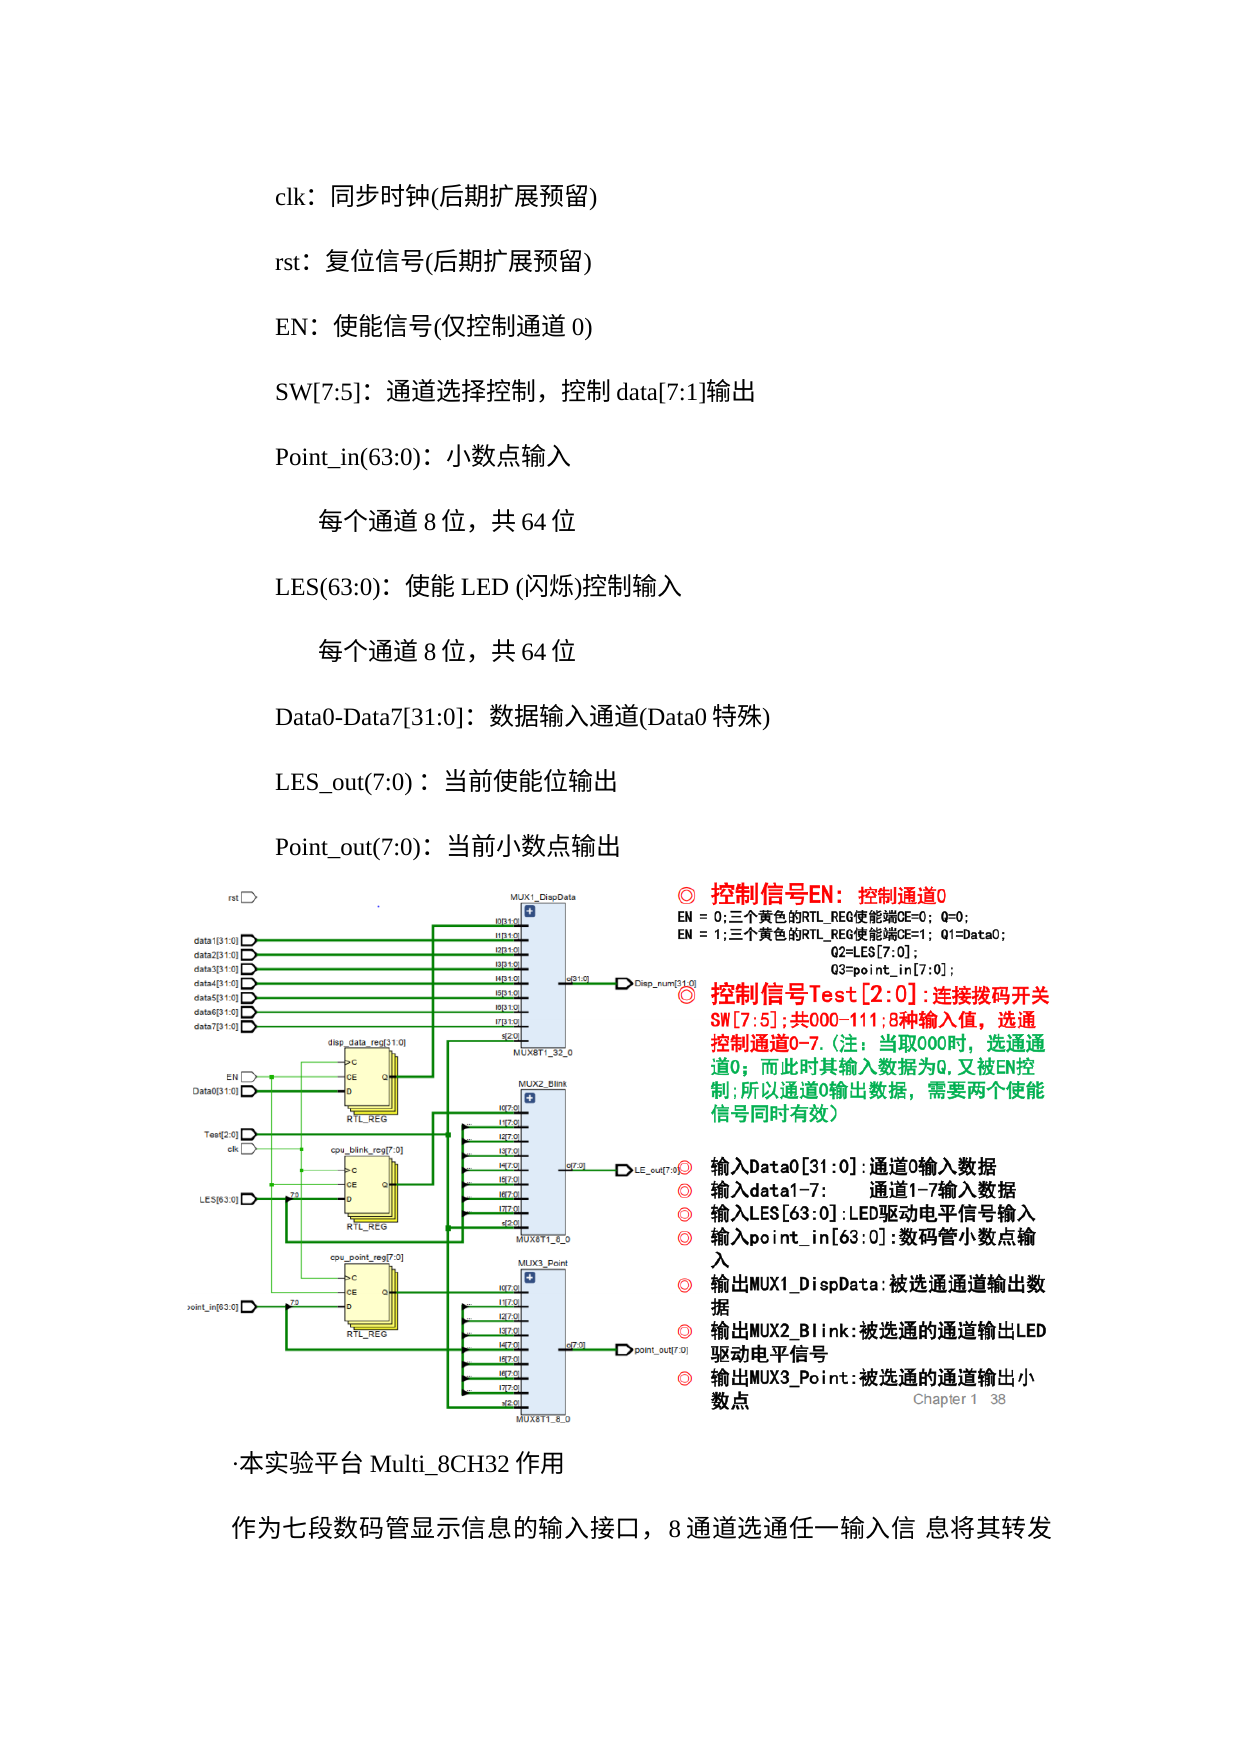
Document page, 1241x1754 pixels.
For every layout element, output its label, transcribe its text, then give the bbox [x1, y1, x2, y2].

text 每个通道8位，共64位 [275, 617, 1053, 682]
text Data0-Data7[31:0]：数据输入通道(Data0特殊) [231, 682, 1053, 747]
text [187, 1494, 1053, 1559]
text 每个通道8位，共64位 [275, 487, 1053, 552]
text rst：复位信号(后期扩展预留) [231, 227, 1053, 292]
text ·本实验平台Multi_8CH32作用 [187, 1429, 1053, 1494]
text EN：使能信号(仅控制通道0) [231, 292, 1053, 357]
text clk：同步时钟(后期扩展预留) [231, 162, 1053, 227]
picture [187, 877, 1053, 1423]
text Point_out(7:0)：当前小数点输出 [231, 812, 1053, 877]
text LES_out(7:0) ：当前使能位输出 [231, 747, 1053, 812]
text Point_in(63:0)：小数点输入 [231, 422, 1053, 487]
text LES(63:0)：使能LED (闪烁)控制输入 [231, 552, 1053, 617]
text SW[7:5]：通道选择控制，控制data[7:1]输出 [231, 357, 1053, 422]
